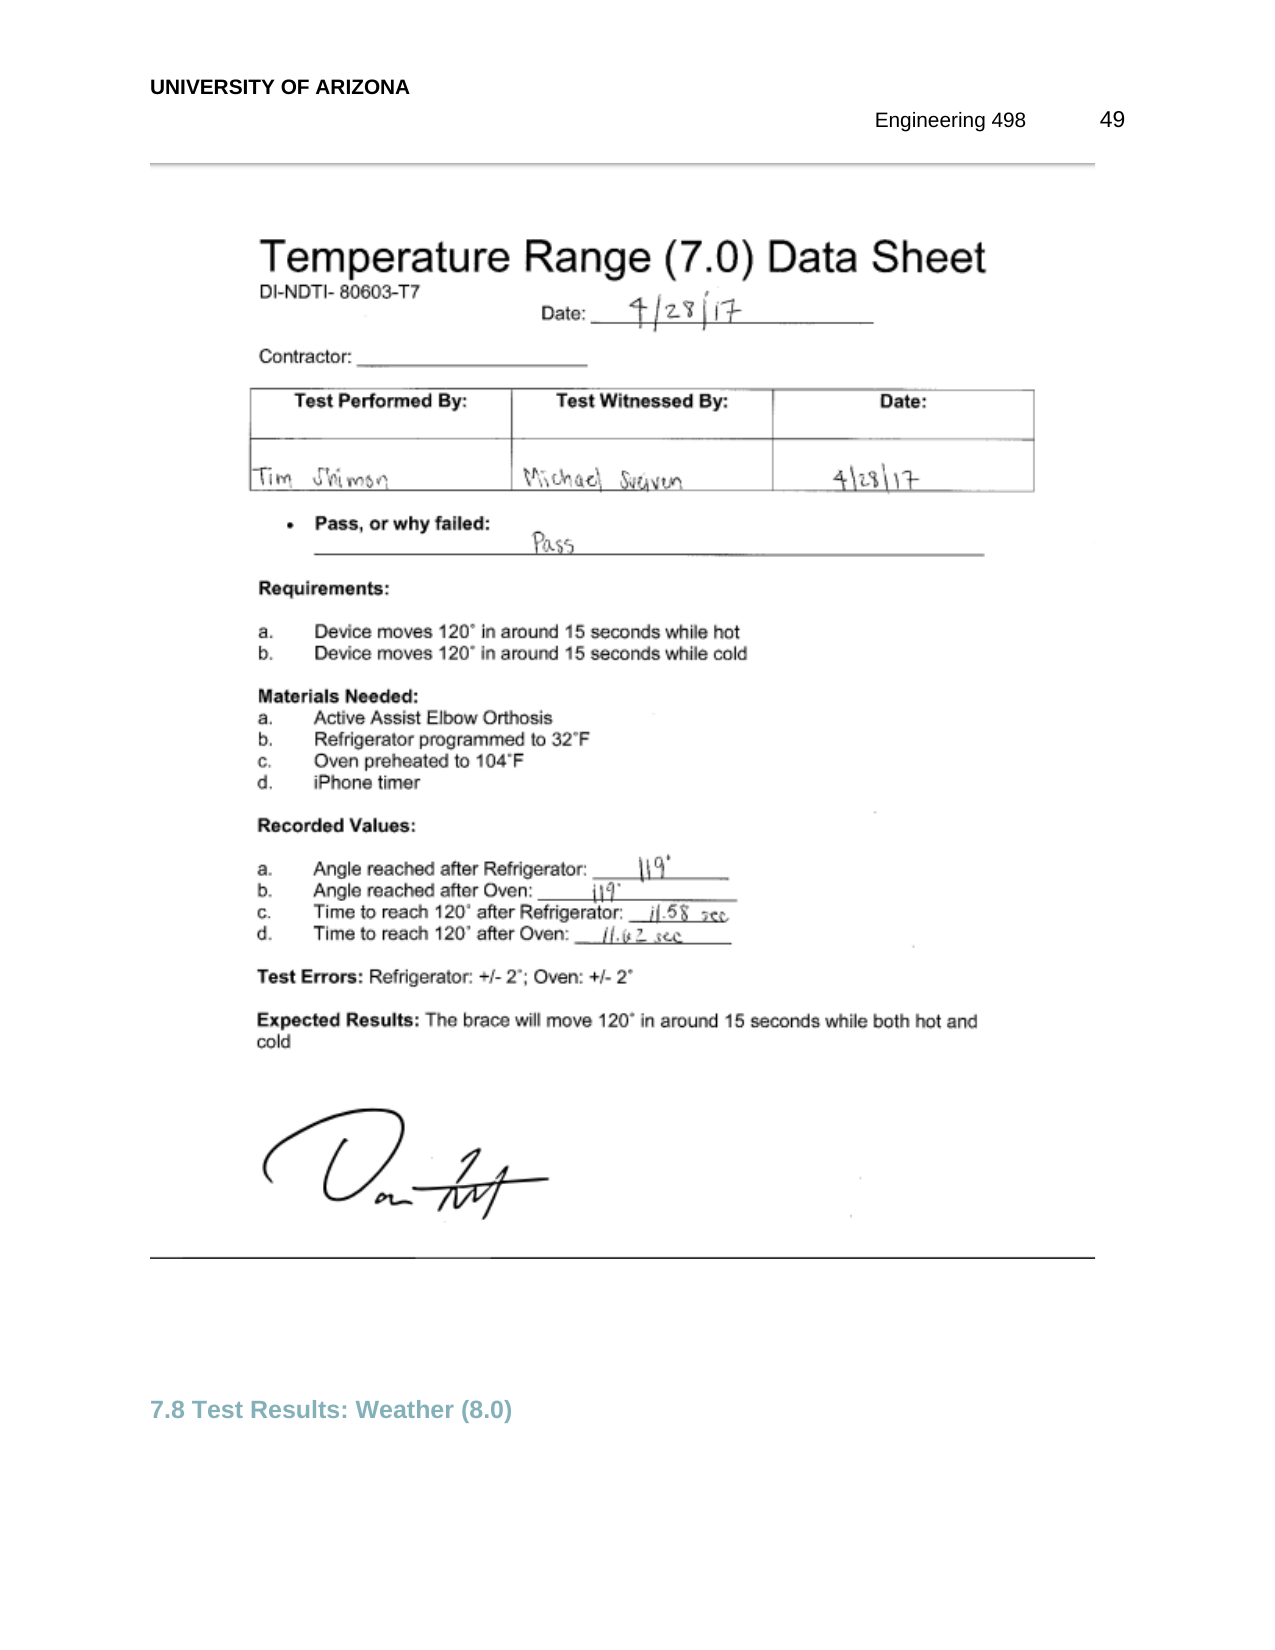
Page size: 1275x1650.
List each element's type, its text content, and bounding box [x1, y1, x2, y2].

picture [150, 163, 1096, 1259]
text 7.8 Test Results: Weather (8.0) [150, 1395, 1125, 1424]
